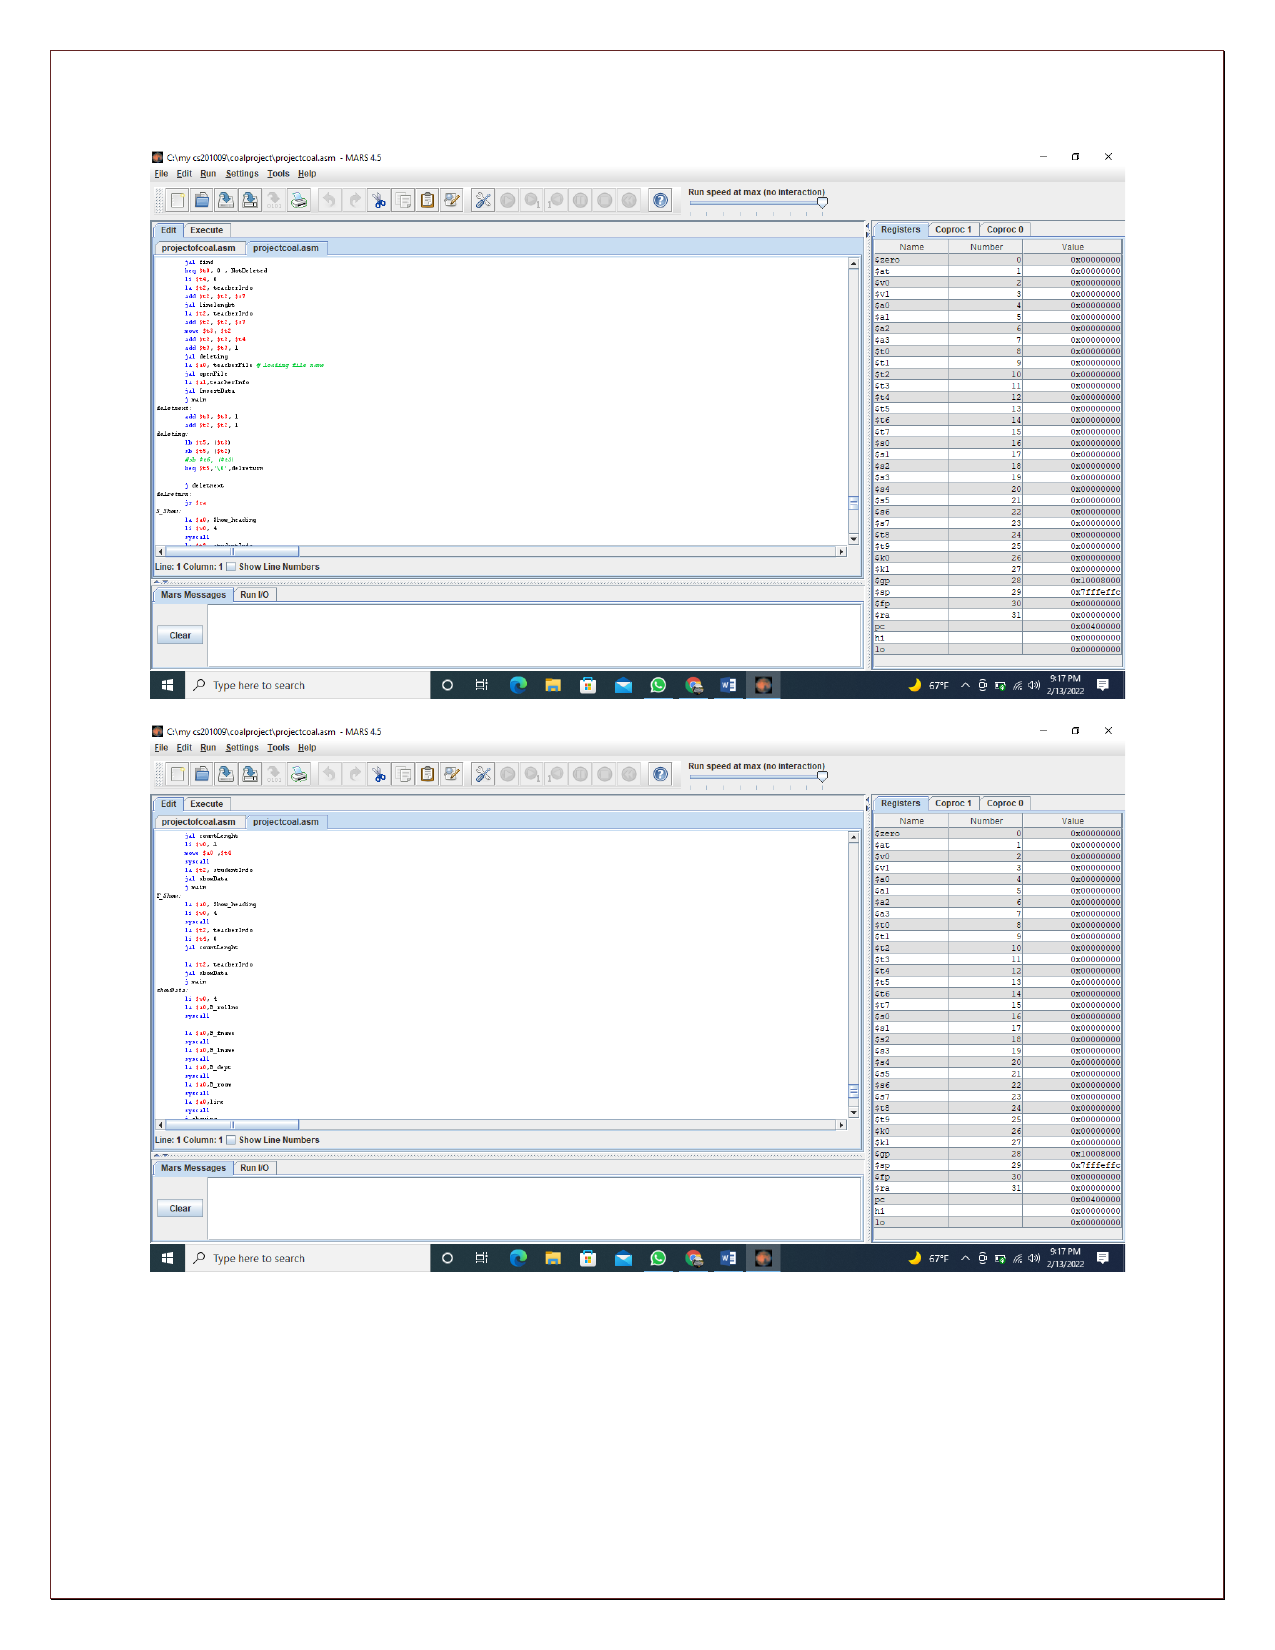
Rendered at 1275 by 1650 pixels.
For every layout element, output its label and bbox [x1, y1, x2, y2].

picture [150, 723, 1125, 1272]
picture [150, 150, 1125, 699]
